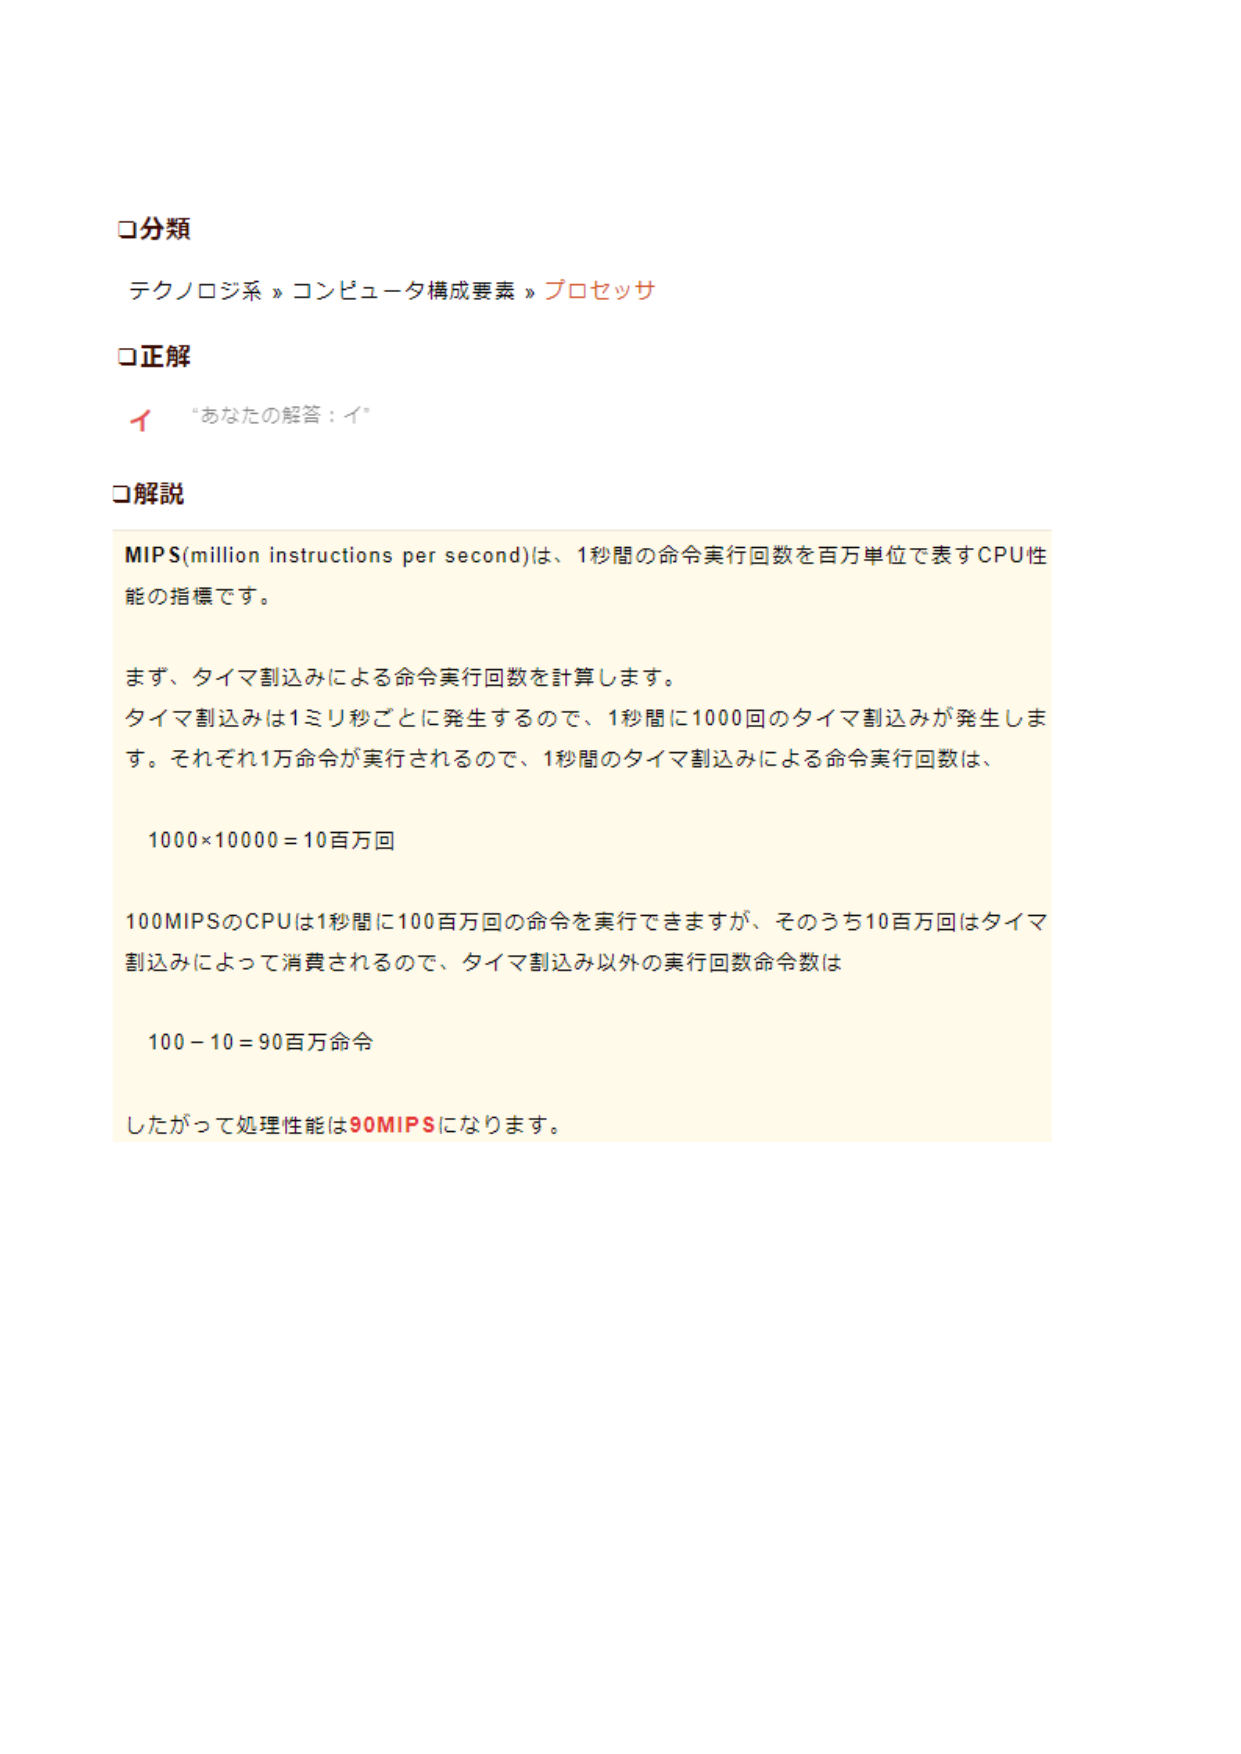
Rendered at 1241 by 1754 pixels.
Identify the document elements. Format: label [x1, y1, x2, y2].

picture [112, 202, 1019, 449]
picture [112, 464, 1052, 1142]
